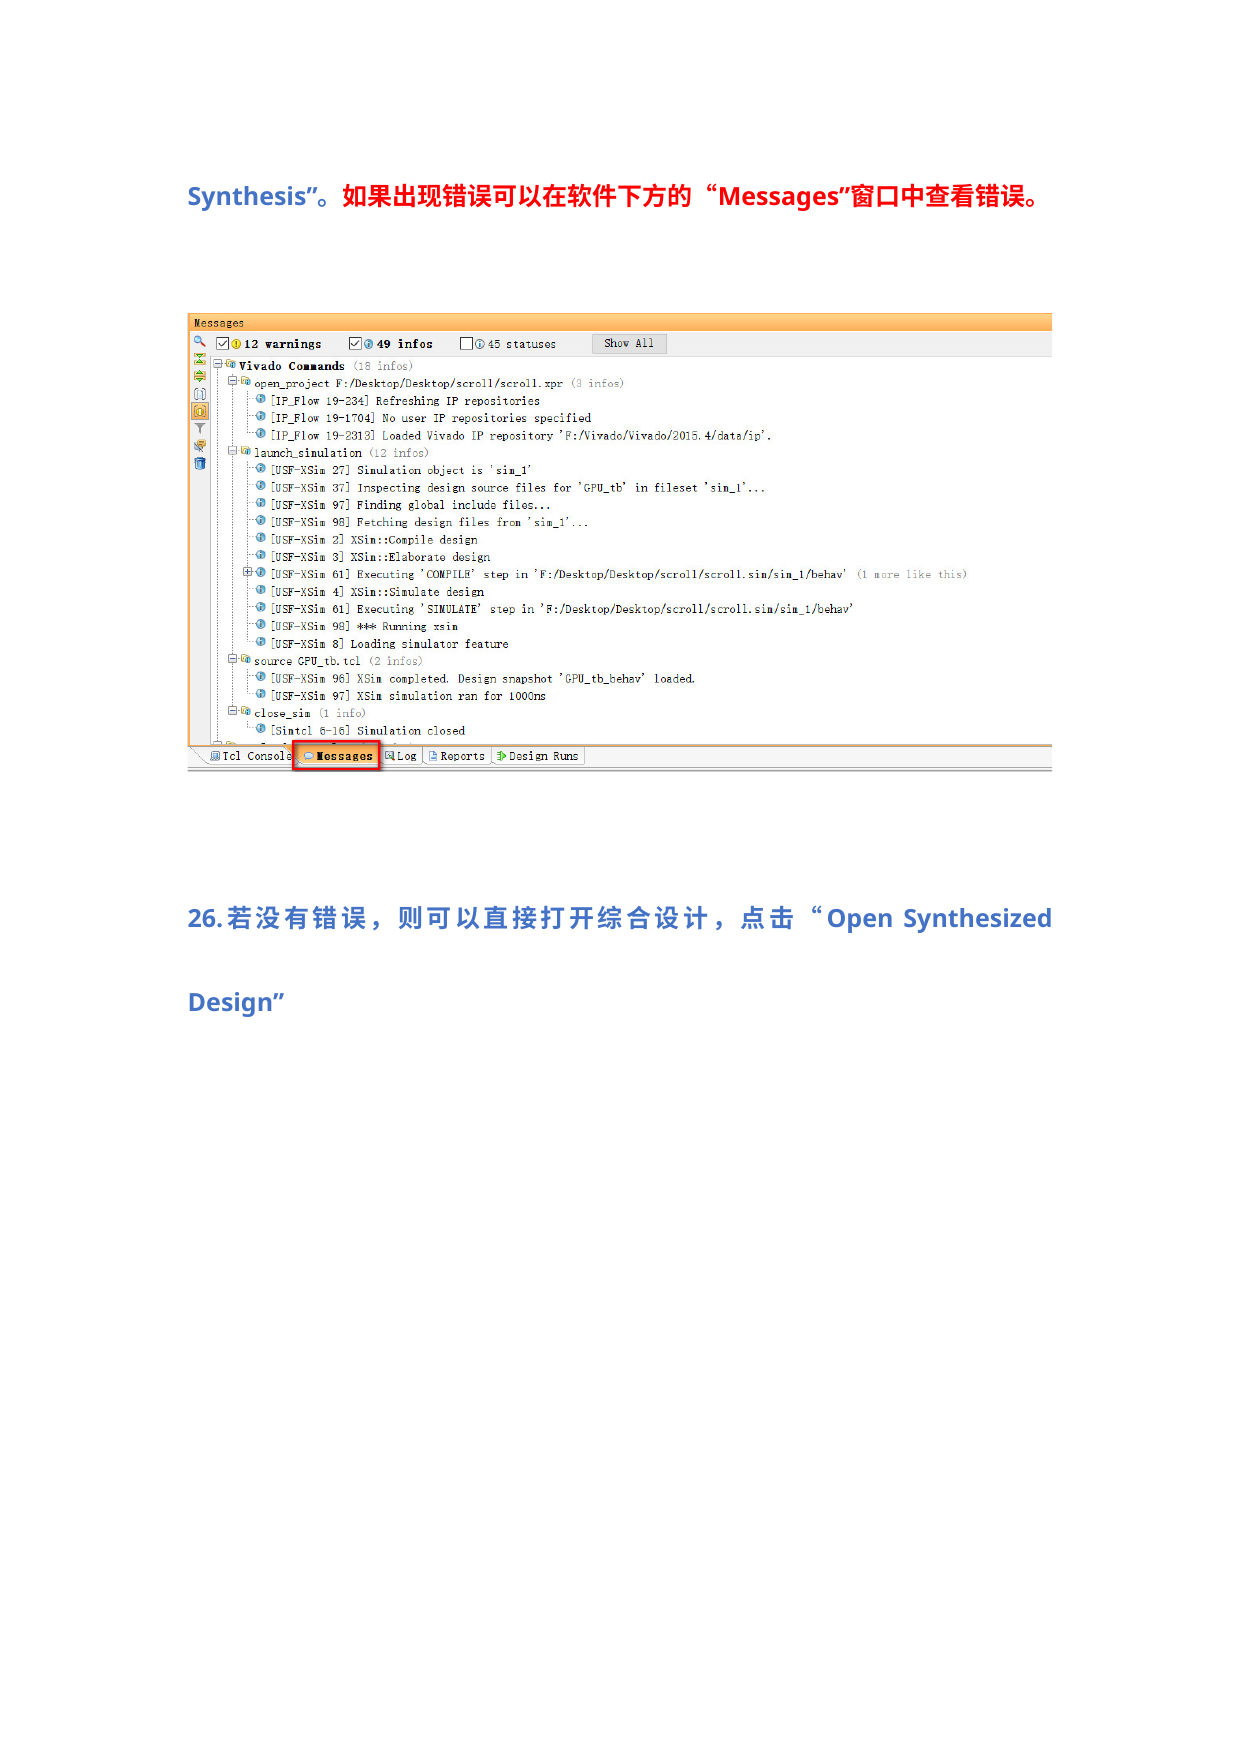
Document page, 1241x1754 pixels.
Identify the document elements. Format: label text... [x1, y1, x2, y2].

text 26.若没有错误，则可以直接打开综合设计，点击“Open Synthesized Design” [187, 884, 1053, 1034]
picture [187, 313, 1053, 772]
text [187, 162, 1053, 227]
